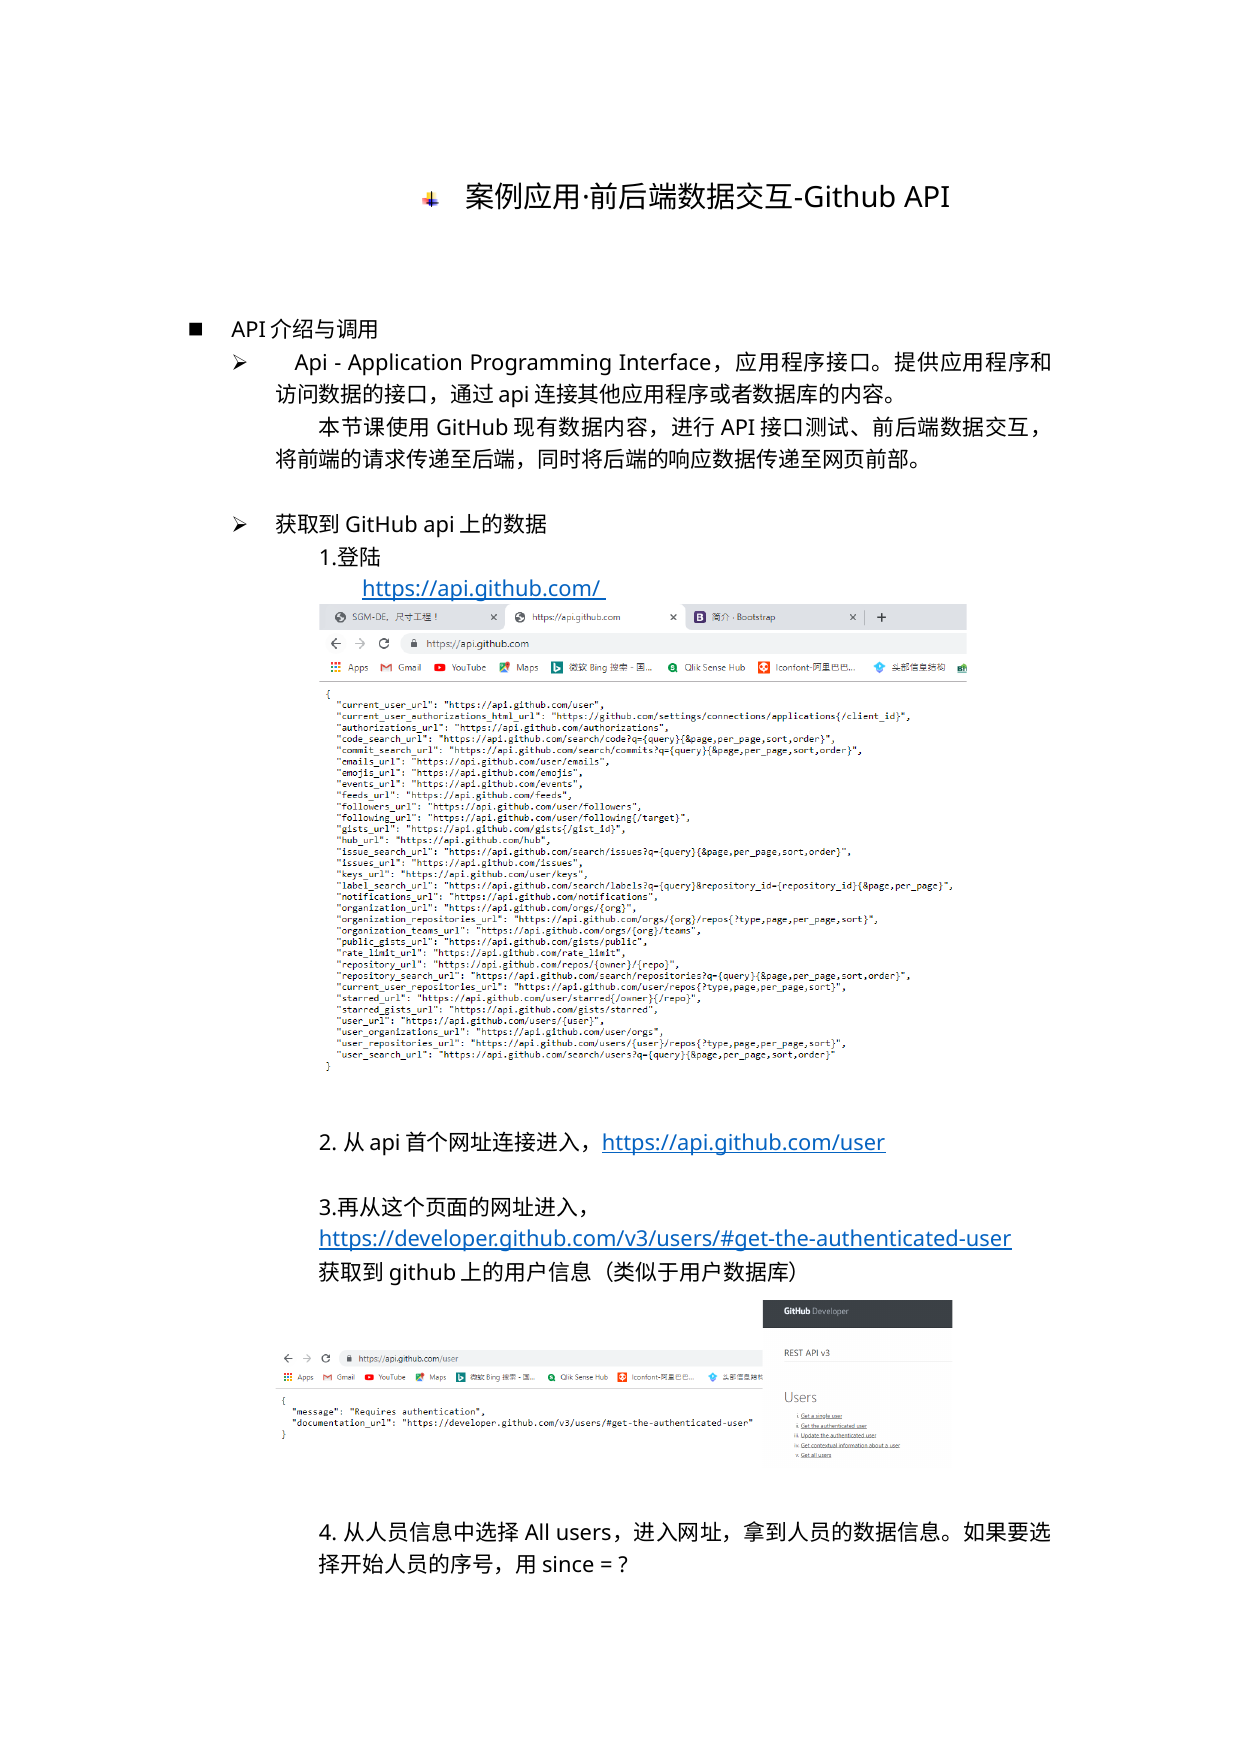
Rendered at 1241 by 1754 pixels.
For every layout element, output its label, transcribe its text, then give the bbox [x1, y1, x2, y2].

list 获取到github上的用户信息（类似于用户数据库） [275, 1254, 1053, 1287]
list https://developer.github.com/v3/users/#get-the-authenticated-user [275, 1222, 1053, 1254]
subtitle API介绍与调用 [187, 312, 1053, 344]
list 获取到GitHub api上的数据 [231, 507, 1053, 539]
list Api - Application Programming Interface，应用程序接口。提供应用程序和访问数据的接口，通过api连接其他应用程序或者数据库的内容。 [231, 344, 1053, 409]
text 本节课使用GitHub现有数据内容，进行API接口测试、前后端数据交互，将前端的请求传递至后端，同时将后端的响应数据传递至网页前部。 [275, 409, 1053, 474]
list 4. 从人员信息中选择 All users，进入网址，拿到人员的数据信息。如果要选择开始人员的序号，用since = ? [319, 1514, 1053, 1579]
picture [319, 604, 967, 1082]
list https://api.github.com/ [319, 572, 1053, 604]
picture [422, 190, 439, 207]
list 1.登陆 [319, 539, 1053, 572]
list 3.再从这个页面的网址进入， [275, 1189, 1053, 1222]
picture [275, 1300, 953, 1468]
subtitle 案例应用·前后端数据交互-Github API [319, 162, 1053, 227]
list 2. 从api首个网址连接进入，https://api.github.com/user [319, 1124, 1053, 1157]
